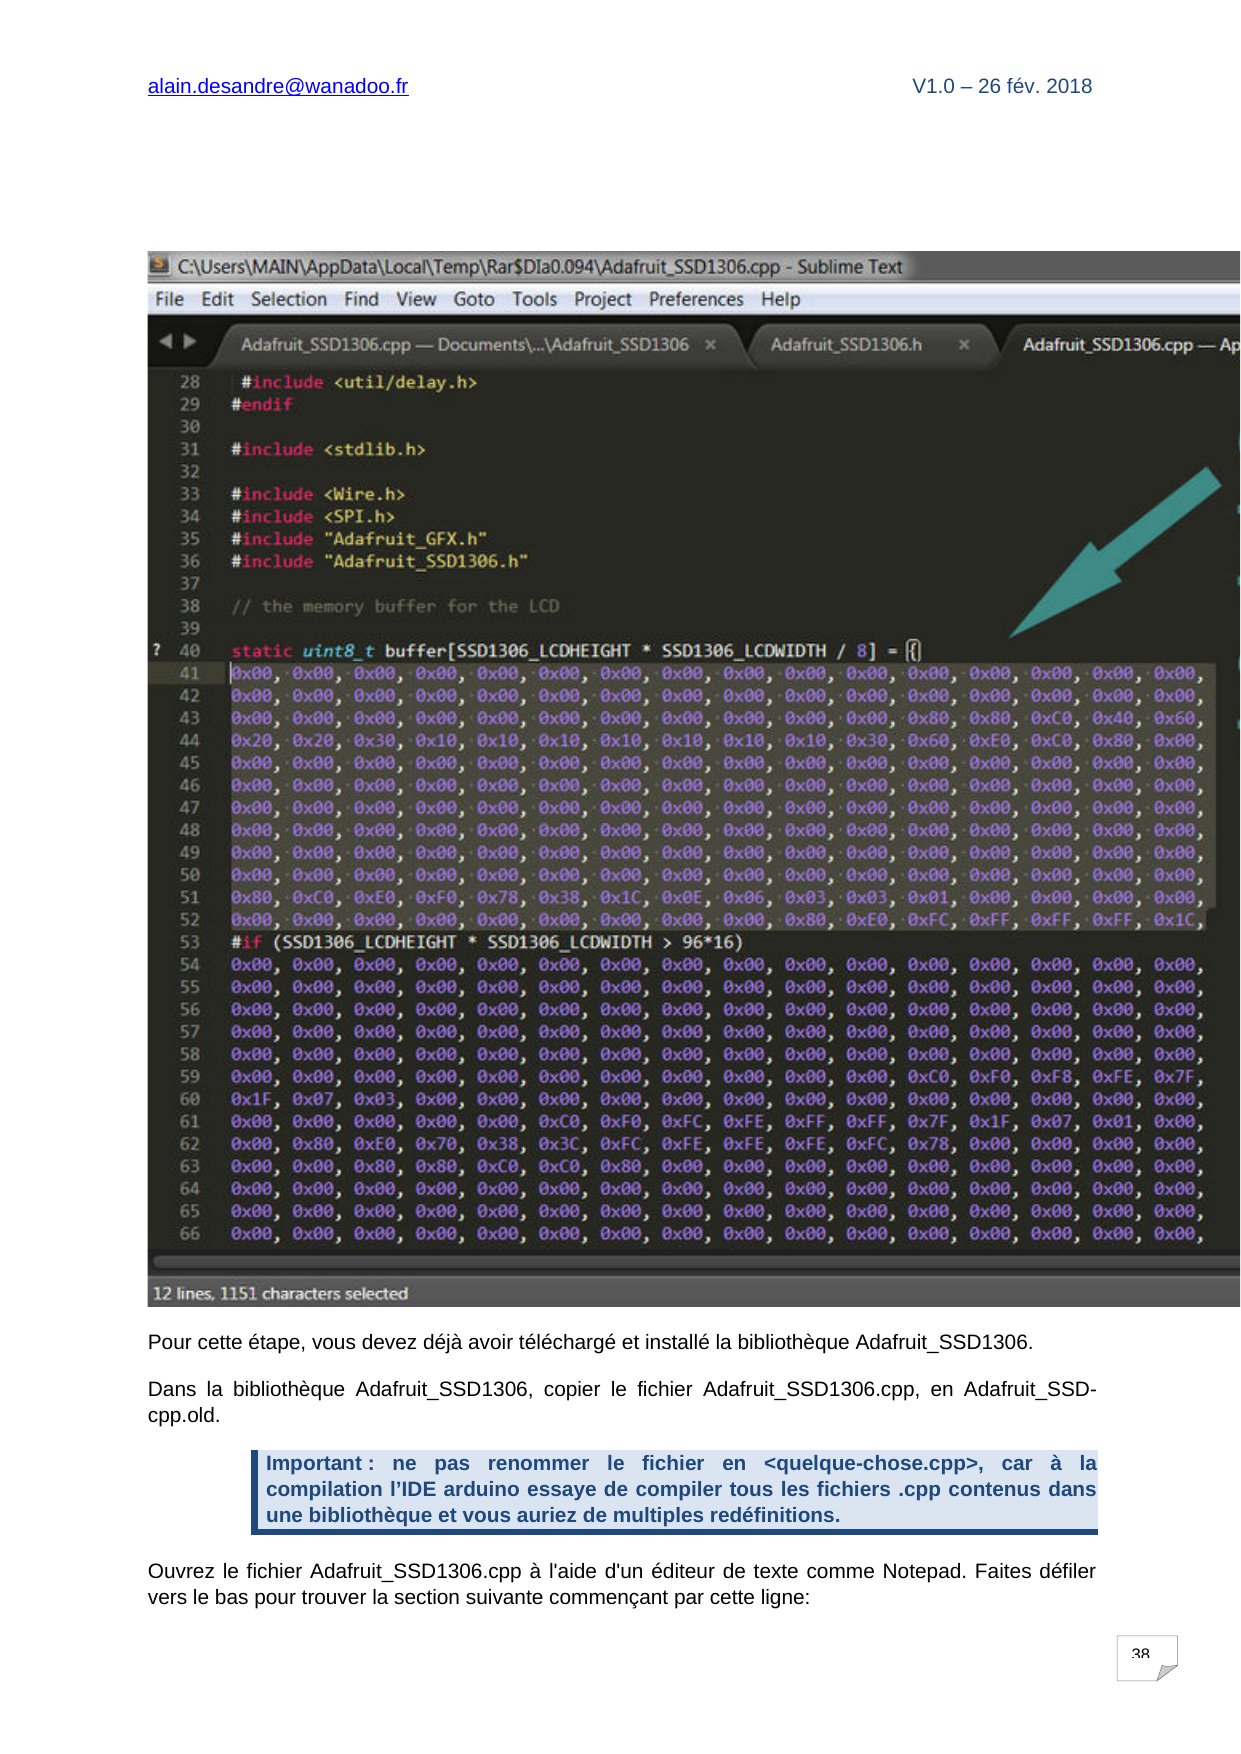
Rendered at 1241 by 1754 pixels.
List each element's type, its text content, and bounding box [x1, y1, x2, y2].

text Ouvrez le fichier Adafruit_SSD1306.cpp à l'aide d'un éditeur de texte comme Notepad. Faites défiler vers le bas pour trouver la section suivante commençant par cette ligne: [148, 1559, 1098, 1609]
picture [147, 251, 1241, 1307]
text Important : ne pas renommer le fichier en <quelque-chose.cpp>, car à la compilation l’IDE arduino essaye de compiler tous les fichiers .cpp contenus dans une bibliothèque et vous auriez de multiples redéfinitions. [258, 1450, 1098, 1529]
text Pour cette étape, vous devez déjà avoir téléchargé et installé la bibliothèque Adafruit_SSD1306. [148, 1330, 1098, 1354]
text Dans la bibliothèque Adafruit_SSD1306, copier le fichier Adafruit_SSD1306.cpp, en Adafruit_SSD-cpp.old. [148, 1377, 1098, 1427]
